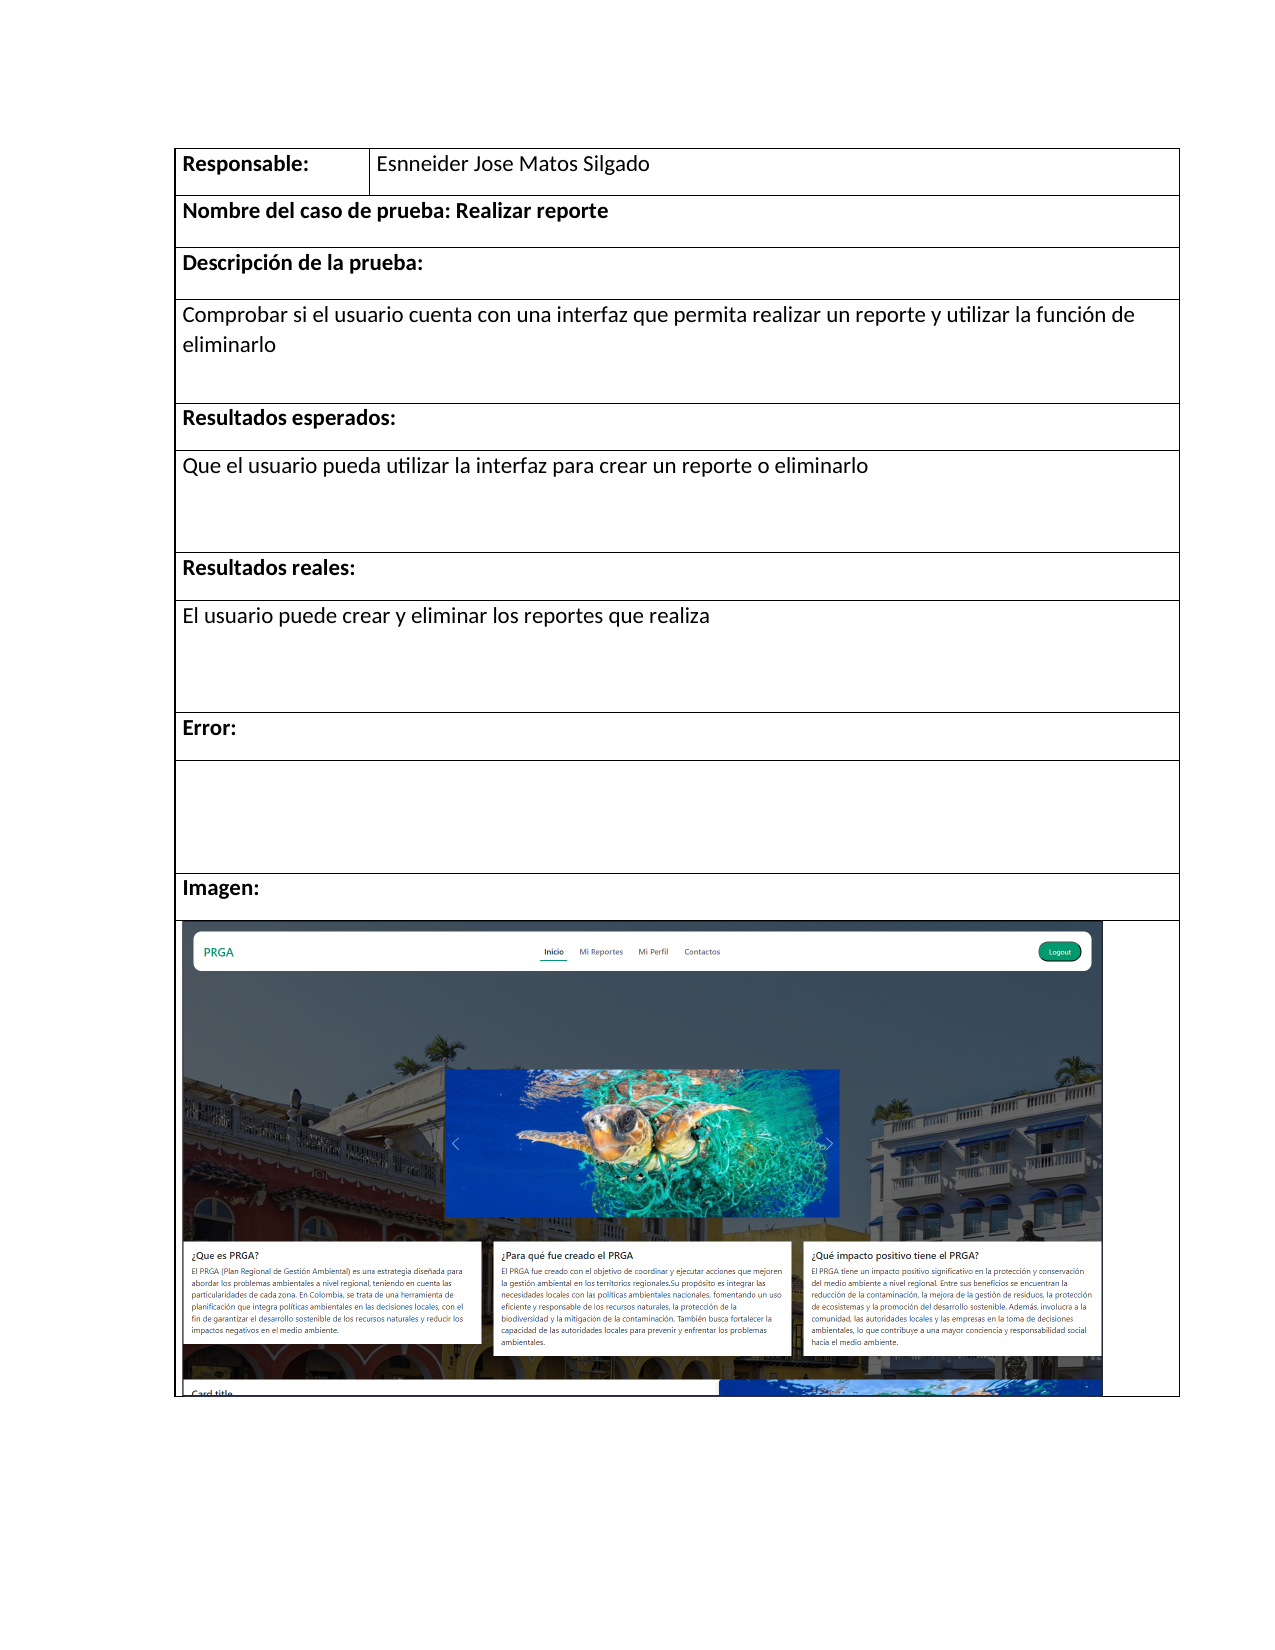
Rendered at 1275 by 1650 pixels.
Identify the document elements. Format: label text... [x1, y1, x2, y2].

table_cell Nombre del caso de prueba: Realizar reporte [176, 196, 1179, 247]
table_cell Error: [176, 713, 1179, 760]
table_cell [1103, 921, 1179, 1396]
table_cell El usuario puede crear y eliminar los reportes que realiza [176, 601, 1179, 712]
table_cell [176, 921, 182, 1396]
table_cell Esnneider Jose Matos Silgado [370, 149, 1179, 195]
table_cell Resultados reales: [176, 553, 1179, 600]
table_cell [176, 761, 1179, 872]
table_cell Resultados esperados: [176, 404, 1179, 450]
table_cell Responsable: [176, 149, 369, 195]
picture [182, 921, 1103, 1397]
table_cell Que el usuario pueda utilizar la interfaz para crear un reporte o eliminarlo [176, 451, 1179, 552]
table_cell Comprobar si el usuario cuenta con una interfaz que permita realizar un reporte y utilizar la función de eliminarlo [176, 300, 1179, 402]
table_cell Imagen: [176, 874, 1179, 920]
table_cell Descripción de la prueba: [176, 248, 1179, 299]
